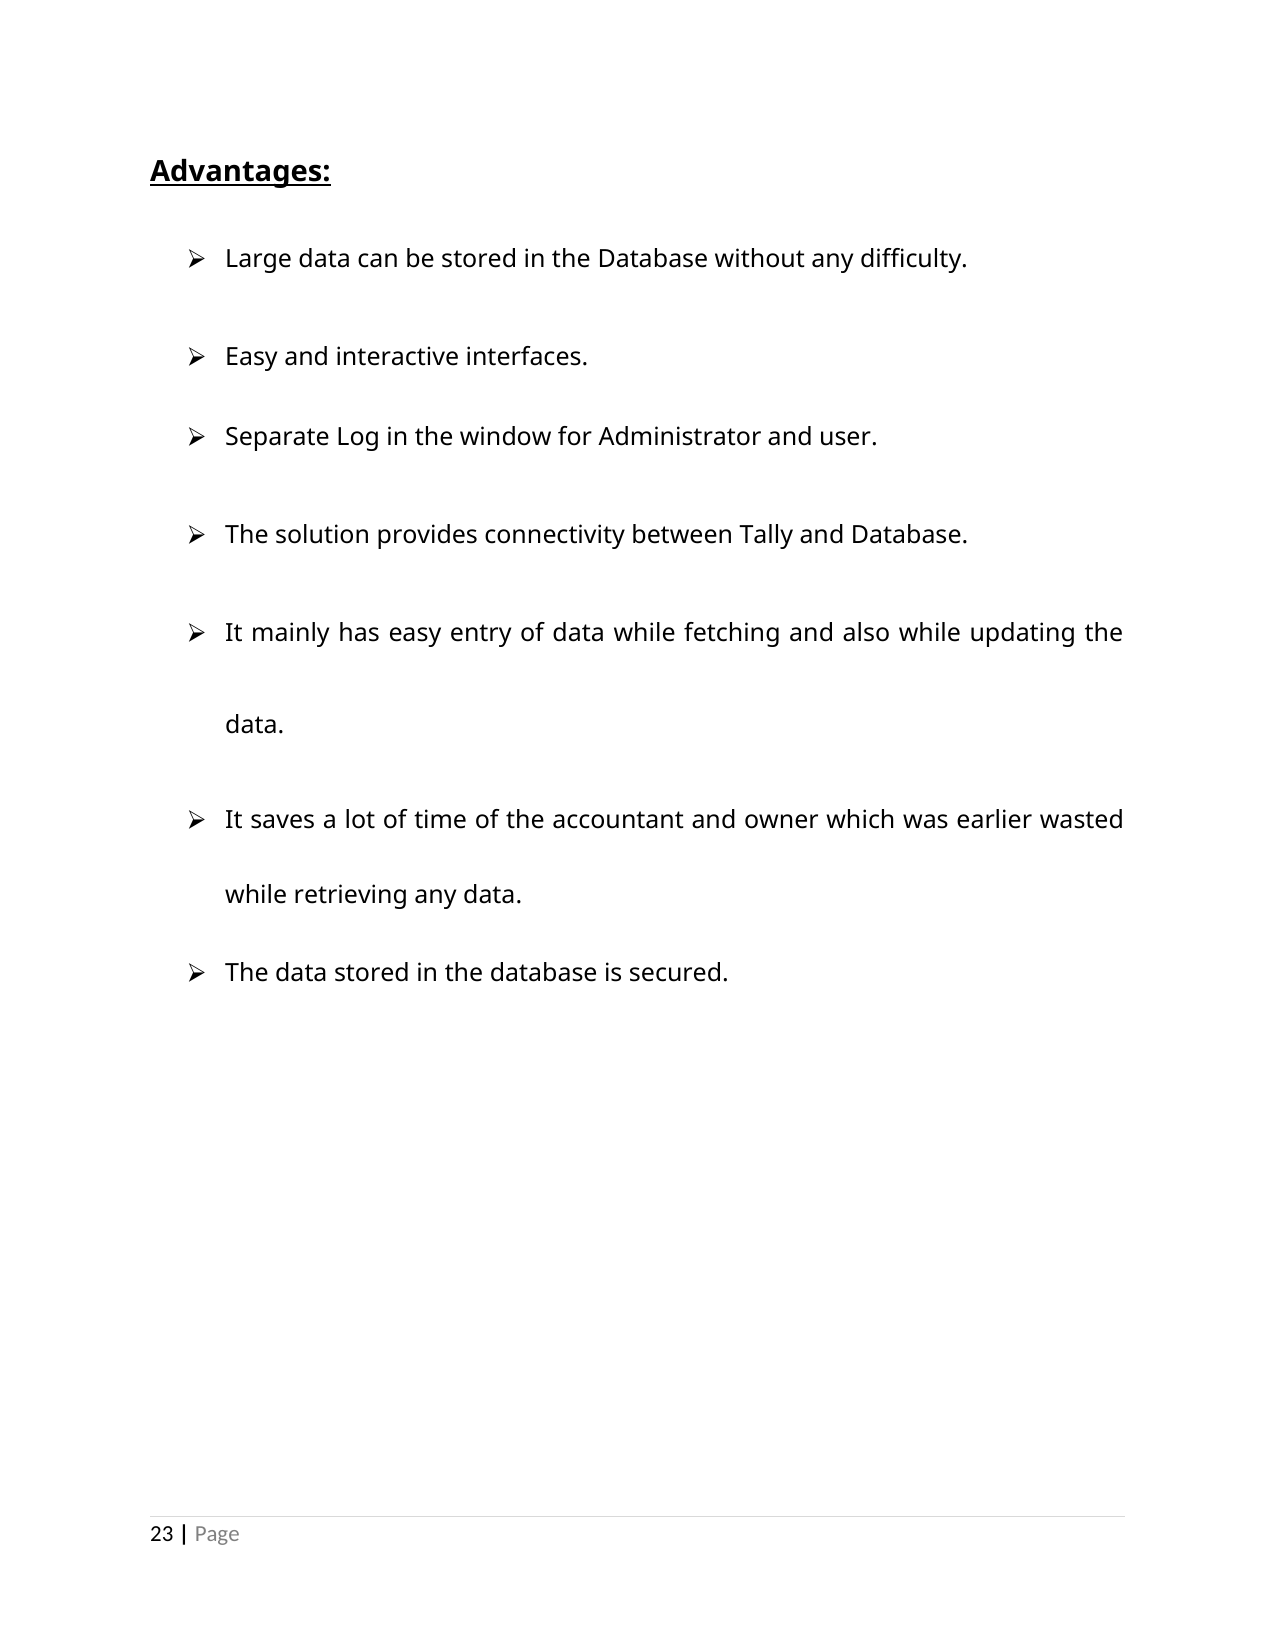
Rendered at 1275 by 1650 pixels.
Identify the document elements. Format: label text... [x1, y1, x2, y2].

list The solution provides connectivity between Tally and Database. [187, 506, 1125, 557]
list It mainly has easy entry of data while fetching and also while updating the data. [187, 604, 1125, 740]
list The data stored in the database is secured. [187, 945, 1125, 996]
list Separate Log in the window for Administrator and user. [187, 408, 1125, 459]
list It saves a lot of time of the accountant and owner which was earlier wasted while retrieving any data. [187, 791, 1125, 911]
text Advantages: [150, 150, 1125, 190]
list Large data can be stored in the Database without any difficulty. [187, 230, 1125, 282]
list Easy and interactive interfaces. [187, 328, 1125, 379]
